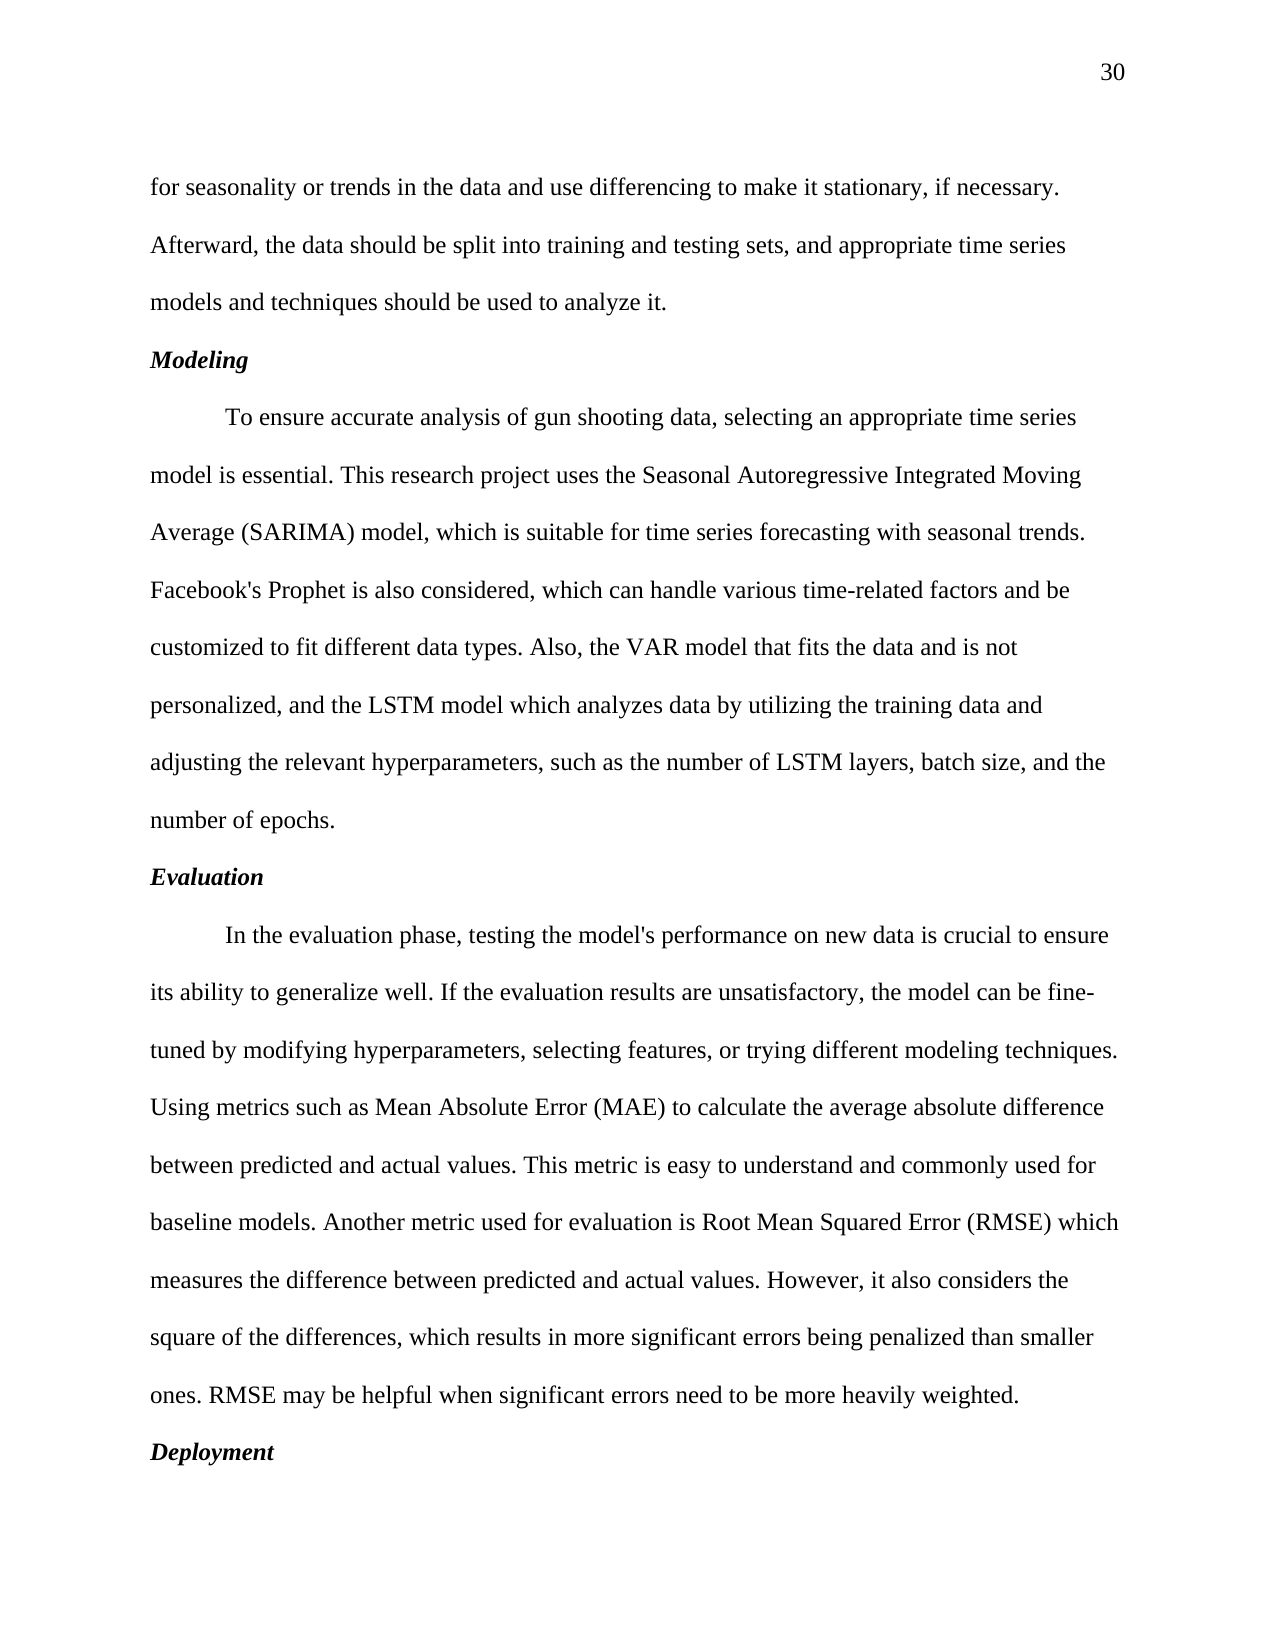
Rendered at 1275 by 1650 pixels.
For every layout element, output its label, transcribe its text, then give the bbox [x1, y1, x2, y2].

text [150, 172, 1125, 316]
text Modeling [150, 345, 1125, 374]
text Deployment [150, 1437, 1125, 1466]
text To ensure accurate analysis of gun shooting data, selecting an appropriate time series model is essential. This research project uses the Seasonal Autoregressive Integrated Moving Average (SARIMA) model, which is suitable for time series forecasting with seasonal trends. Facebook's Prophet is also considered, which can handle various time-related factors and be customized to fit different data types. Also, the VAR model that fits the data and is not personalized, and the LSTM model which analyzes data by utilizing the training data and adjusting the relevant hyperparameters, such as the number of LSTM layers, batch size, and the number of epochs. [150, 402, 1125, 834]
text Evaluation [150, 862, 1125, 891]
text In the evaluation phase, testing the model's performance on new data is crucial to ensure its ability to generalize well. If the evaluation results are unsatisfactory, the model can be fine-tuned by modifying hyperparameters, selecting features, or trying different modeling techniques. Using metrics such as Mean Absolute Error (MAE) to calculate the average absolute difference between predicted and actual values. This metric is easy to understand and commonly used for baseline models. Another metric used for evaluation is Root Mean Squared Error (RMSE) which measures the difference between predicted and actual values. However, it also considers the square of the differences, which results in more significant errors being penalized than smaller ones. RMSE may be helpful when significant errors need to be more heavily weighted. [150, 920, 1125, 1409]
